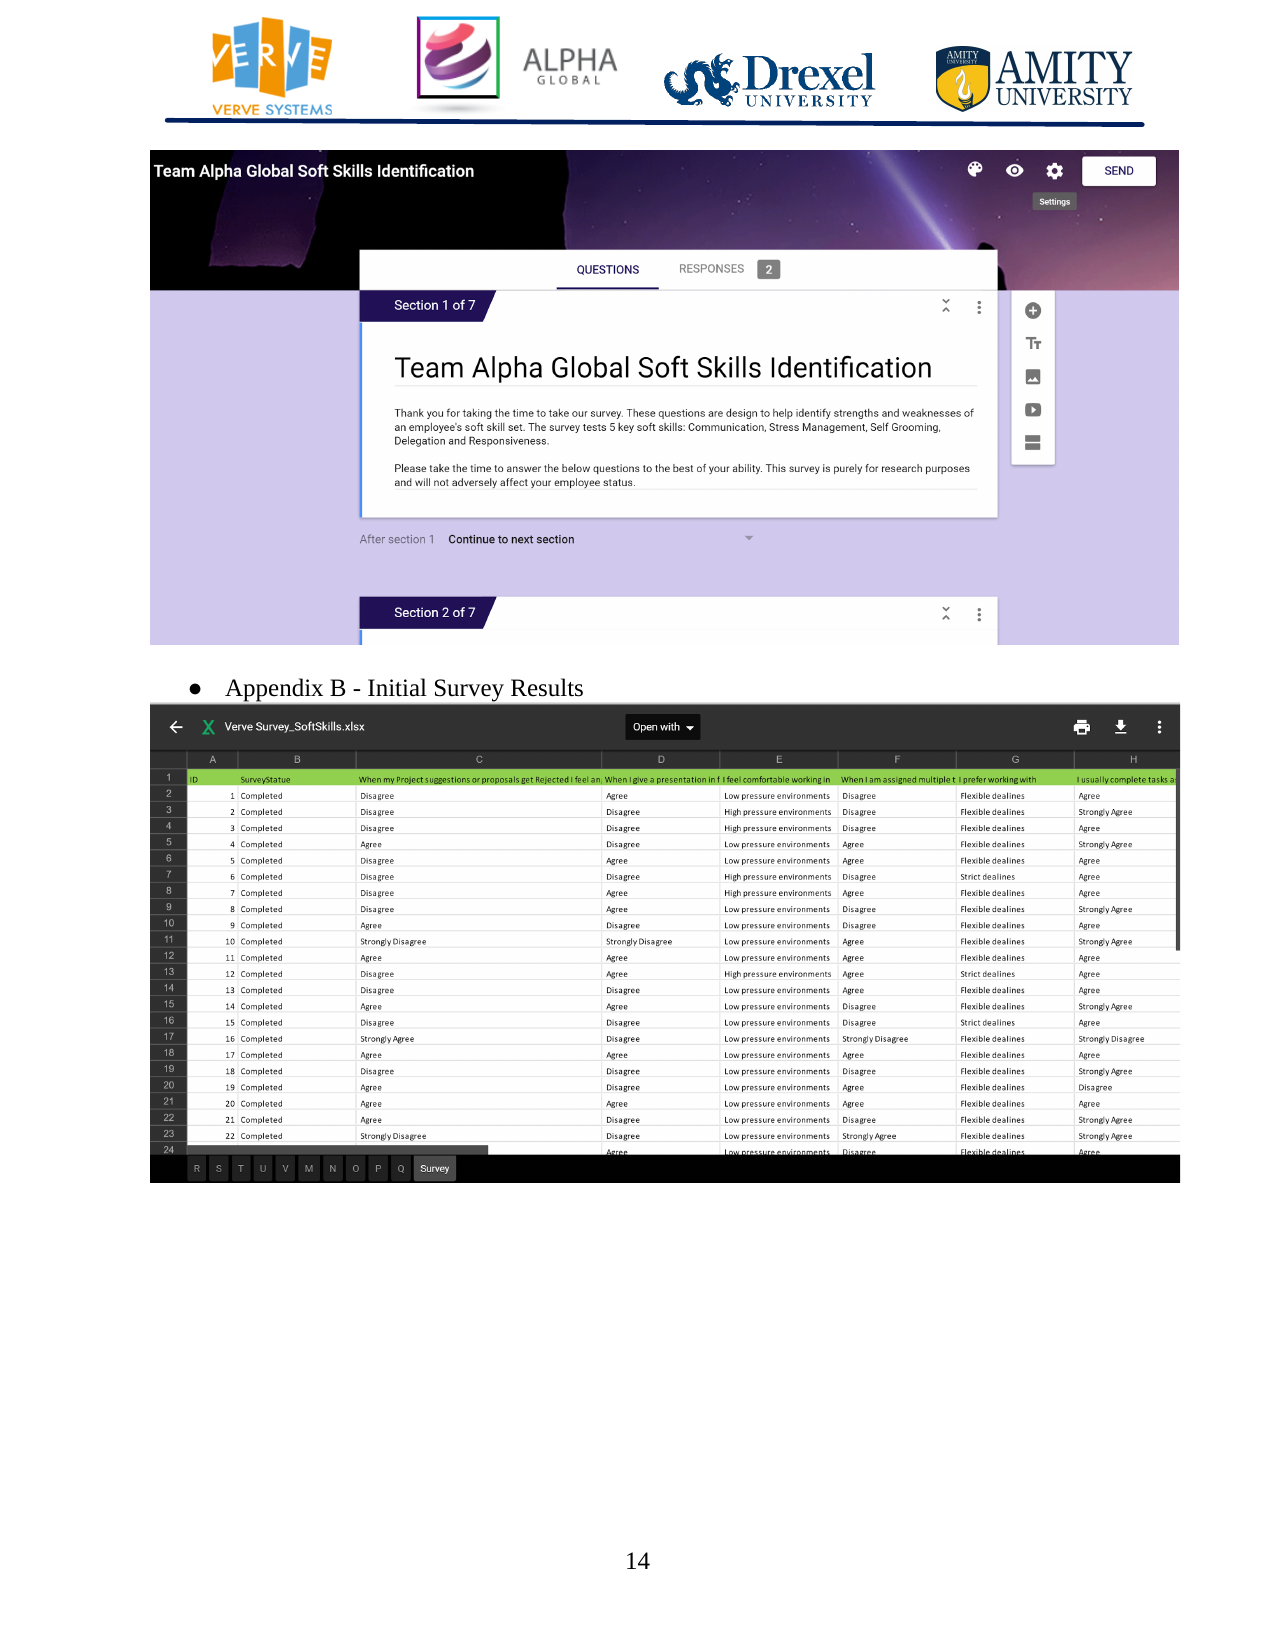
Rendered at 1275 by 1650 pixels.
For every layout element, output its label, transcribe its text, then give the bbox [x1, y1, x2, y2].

picture [150, 150, 1179, 645]
picture [662, 51, 877, 108]
picture [150, 702, 1181, 1183]
list Appendix B - Initial Survey Results [187, 673, 1125, 702]
picture [409, 12, 624, 118]
picture [212, 17, 332, 115]
picture [936, 46, 1135, 112]
